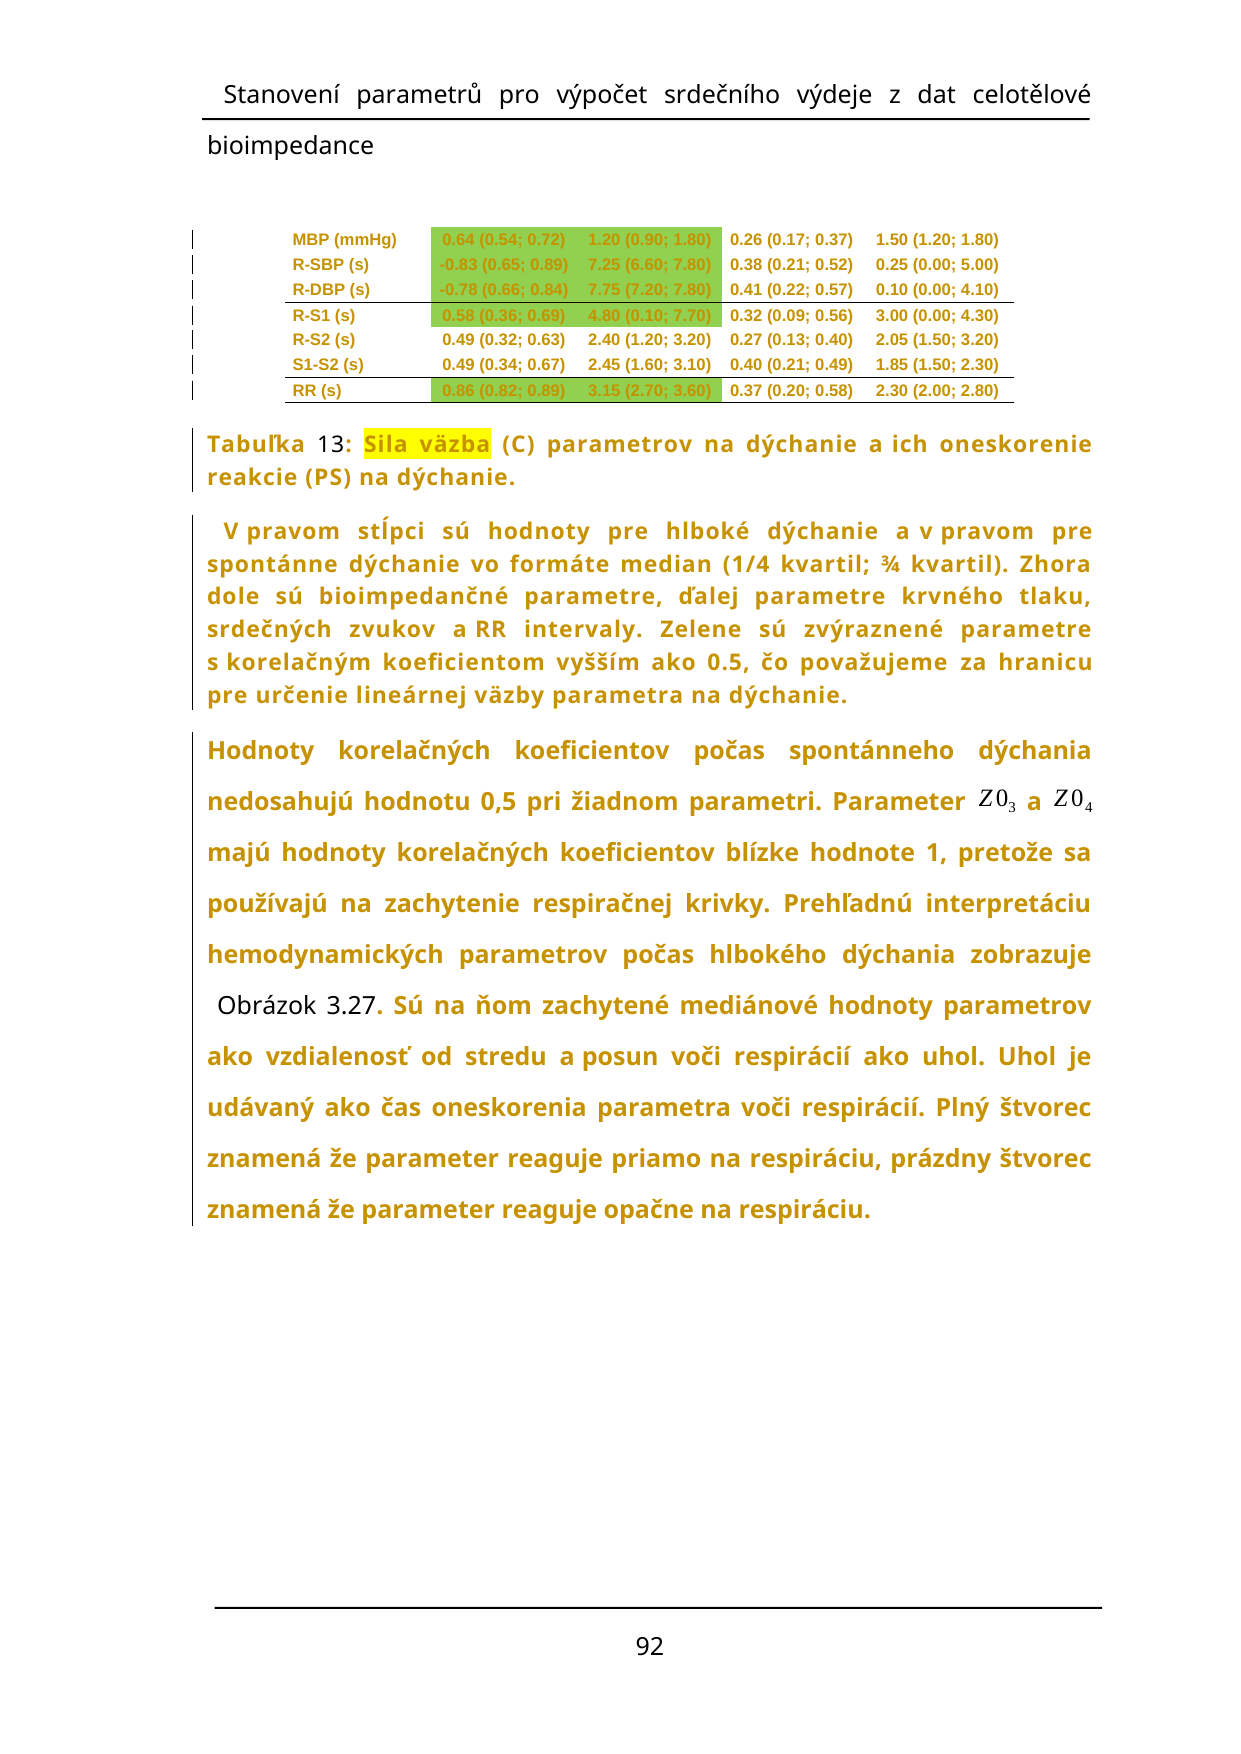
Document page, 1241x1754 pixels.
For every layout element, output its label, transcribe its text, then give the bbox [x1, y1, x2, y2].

table_cell 0.37 (0.20; 0.58) [723, 378, 868, 402]
table_cell 2.40 (1.20; 3.20) [577, 327, 722, 352]
table_cell 1.20 (0.90; 1.80) [577, 227, 722, 252]
table_cell 0.27 (0.13; 0.40) [723, 327, 868, 352]
table_cell 0.64 (0.54; 0.72) [431, 227, 577, 252]
table_cell 0.49 (0.32; 0.63) [431, 327, 577, 352]
table_cell MBP (mmHg) [285, 227, 431, 252]
text V pravom stĺpci sú hodnoty pre hlboké dýchanie a v pravom pre spontánne dýchanie vo formáte median (1/4 kvartil; ¾ kvartil). Zhora dole sú bioimpedančné parametre, ďalej parametre krvného tlaku, srdečných zvukov a RR intervaly. Zelene sú zvýraznené parametre s korelačným koeficientom vyšším ako 0.5, čo považujeme za hranicu pre určenie lineárnej väzby parametra na dýchanie. [207, 515, 1092, 710]
table_cell 4.80 (0.10; 7.70) [577, 303, 722, 327]
table_cell 1.50 (1.20; 1.80) [868, 227, 1014, 252]
text Tabuľka 13: Sila väzba (C) parametrov na dýchanie a ich oneskorenie reakcie (PS) na dýchanie. [207, 428, 1092, 492]
text Hodnoty korelačných koeficientov počas spontánneho dýchania nedosahujú hodnotu 0,5 pri žiadnom parametri. Parameter a majú hodnoty korelačných koeficientov blízke hodnote 1, pretože sa používajú na zachytenie respiračnej krivky. Prehľadnú interpretáciu hemodynamických parametrov počas hlbokého dýchania zobrazuje . Sú na ňom zachytené mediánové hodnoty parametrov ako vzdialenosť od stredu a posun voči respirácií ako uhol. Uhol je udávaný ako čas oneskorenia parametra voči respirácií. Plný štvorec znamená že parameter reaguje priamo na respiráciu, prázdny štvorec znamená že parameter reaguje opačne na respiráciu. [207, 732, 1092, 1226]
table_cell 0.38 (0.21; 0.52) [723, 252, 868, 277]
table_cell 0.26 (0.17; 0.37) [723, 227, 868, 252]
table_cell 3.00 (0.00; 4.30) [868, 303, 1014, 327]
table_cell 0.49 (0.34; 0.67) [431, 352, 577, 377]
table_cell -0.83 (0.65; 0.89) [431, 252, 577, 277]
table_cell 0.25 (0.00; 5.00) [868, 252, 1014, 277]
table_cell 2.05 (1.50; 3.20) [868, 327, 1014, 352]
table_cell RR (s) [285, 378, 431, 402]
table_cell 0.40 (0.21; 0.49) [723, 352, 868, 377]
table_cell 7.75 (7.20; 7.80) [577, 277, 722, 302]
table_cell 0.32 (0.09; 0.56) [723, 303, 868, 327]
table_cell -0.78 (0.66; 0.84) [431, 277, 577, 302]
table_cell 7.25 (6.60; 7.80) [577, 252, 722, 277]
table_cell 2.45 (1.60; 3.10) [577, 352, 722, 377]
table_cell R-S1 (s) [285, 303, 431, 327]
table_cell R-SBP (s) [285, 252, 431, 277]
table_cell 0.10 (0.00; 4.10) [868, 277, 1014, 302]
table_cell 3.15 (2.70; 3.60) [577, 378, 722, 402]
table_cell 0.41 (0.22; 0.57) [723, 277, 868, 302]
table_cell 2.30 (2.00; 2.80) [868, 378, 1014, 402]
table_cell R-S2 (s) [285, 327, 431, 352]
table_cell 1.85 (1.50; 2.30) [868, 352, 1014, 377]
table_cell R-DBP (s) [285, 277, 431, 302]
table_cell 0.58 (0.36; 0.69) [431, 303, 577, 327]
table_cell S1-S2 (s) [285, 352, 431, 377]
table_cell 0.86 (0.82; 0.89) [431, 378, 577, 402]
